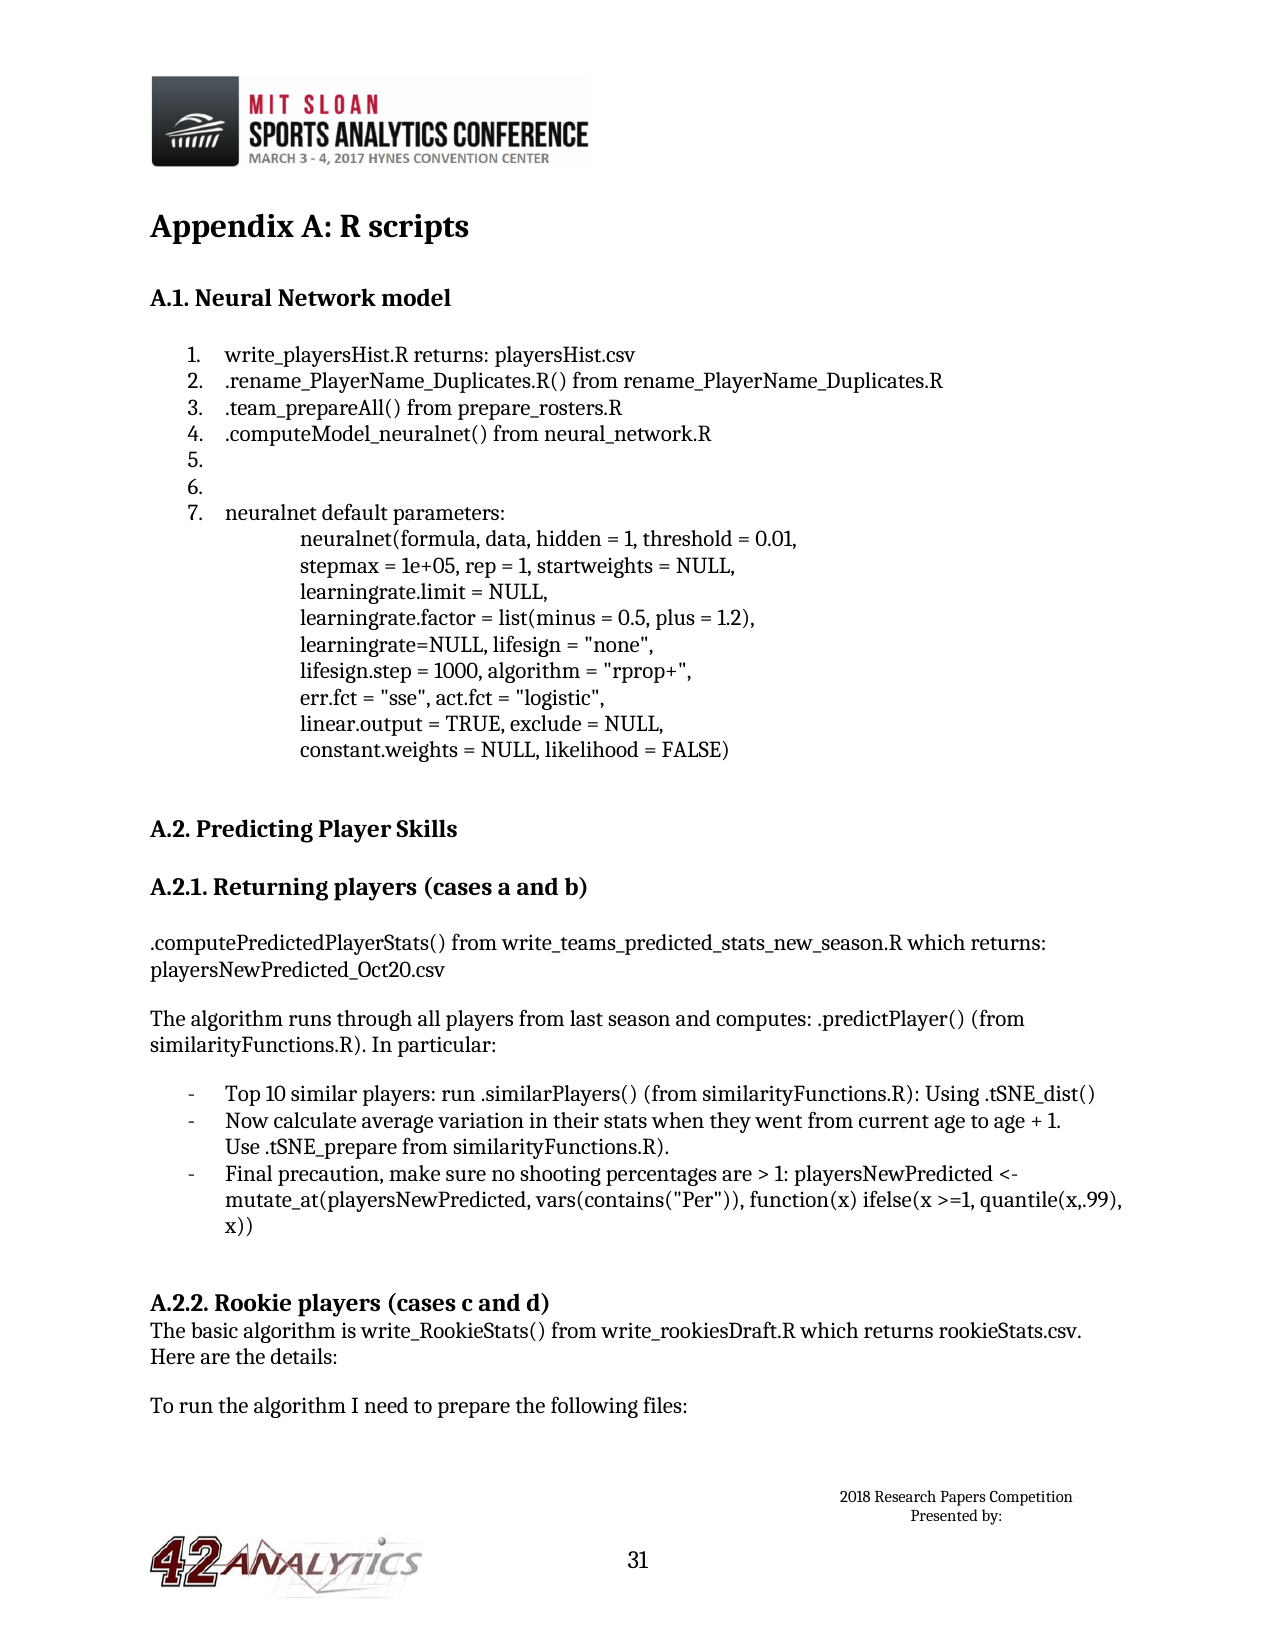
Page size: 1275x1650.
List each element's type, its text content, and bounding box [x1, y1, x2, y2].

picture [131, 1517, 433, 1612]
text A.2. Predicting Player Skills [150, 815, 1125, 844]
text A.1. Neural Network model [150, 284, 1125, 313]
text The basic algorithm is write_RookieStats() from write_rookiesDraft.R which returns rookieStats.csv. Here are the details: [150, 1317, 1125, 1370]
list learningrate.limit = NULL, [300, 579, 1125, 605]
picture [150, 75, 591, 170]
list .computeModel_neuralnet() from neural_network.R [187, 421, 1125, 447]
list learningrate=NULL, lifesign = "none", [300, 632, 1125, 658]
list learningrate.factor = list(minus = 0.5, plus = 1.2), [300, 605, 1125, 632]
text A.2.1. Returning players (cases a and b) [150, 872, 1125, 901]
list linear.output = TRUE, exclude = NULL, [300, 711, 1125, 737]
text To run the algorithm I need to prepare the following files: [150, 1393, 1125, 1419]
list neuralnet default parameters: [187, 500, 1125, 526]
list neuralnet(formula, data, hidden = 1, threshold = 0.01, [300, 526, 1125, 552]
text The algorithm runs through all players from last season and computes: .predictPlayer() (from similarityFunctions.R). In particular: [150, 1006, 1125, 1058]
list constant.weights = NULL, likelihood = FALSE) [300, 737, 1125, 763]
list .rename_PlayerName_Duplicates.R() from rename_PlayerName_Duplicates.R [187, 368, 1125, 394]
text Appendix A: R scripts [150, 207, 1125, 246]
list Now calculate average variation in their stats when they went from current age to age + 1. Use .tSNE_prepare from similarityFunctions.R). [187, 1108, 1125, 1160]
list Final precaution, make sure no shooting percentages are > 1: playersNewPredicted <- mutate_at(playersNewPredicted, vars(contains("Per")), function(x) ifelse(x >=1, quantile(x,.99), x)) [187, 1160, 1125, 1239]
list err.fct = "sse", act.fct = "logistic", [300, 684, 1125, 711]
list Top 10 similar players: run .similarPlayers() (from similarityFunctions.R): Using .tSNE_dist() [187, 1081, 1125, 1108]
text .computePredictedPlayerStats() from write_teams_predicted_stats_new_season.R which returns: playersNewPredicted_Oct20.csv [150, 930, 1125, 983]
list .team_prepareAll() from prepare_rosters.R [187, 394, 1125, 421]
text A.2.2. Rookie players (cases c and d) [150, 1289, 1125, 1317]
list stepmax = 1e+05, rep = 1, startweights = NULL, [300, 552, 1125, 579]
list write_playersHist.R returns: playersHist.csv [187, 342, 1125, 368]
list lifesign.step = 1000, algorithm = "rprop+", [300, 658, 1125, 684]
